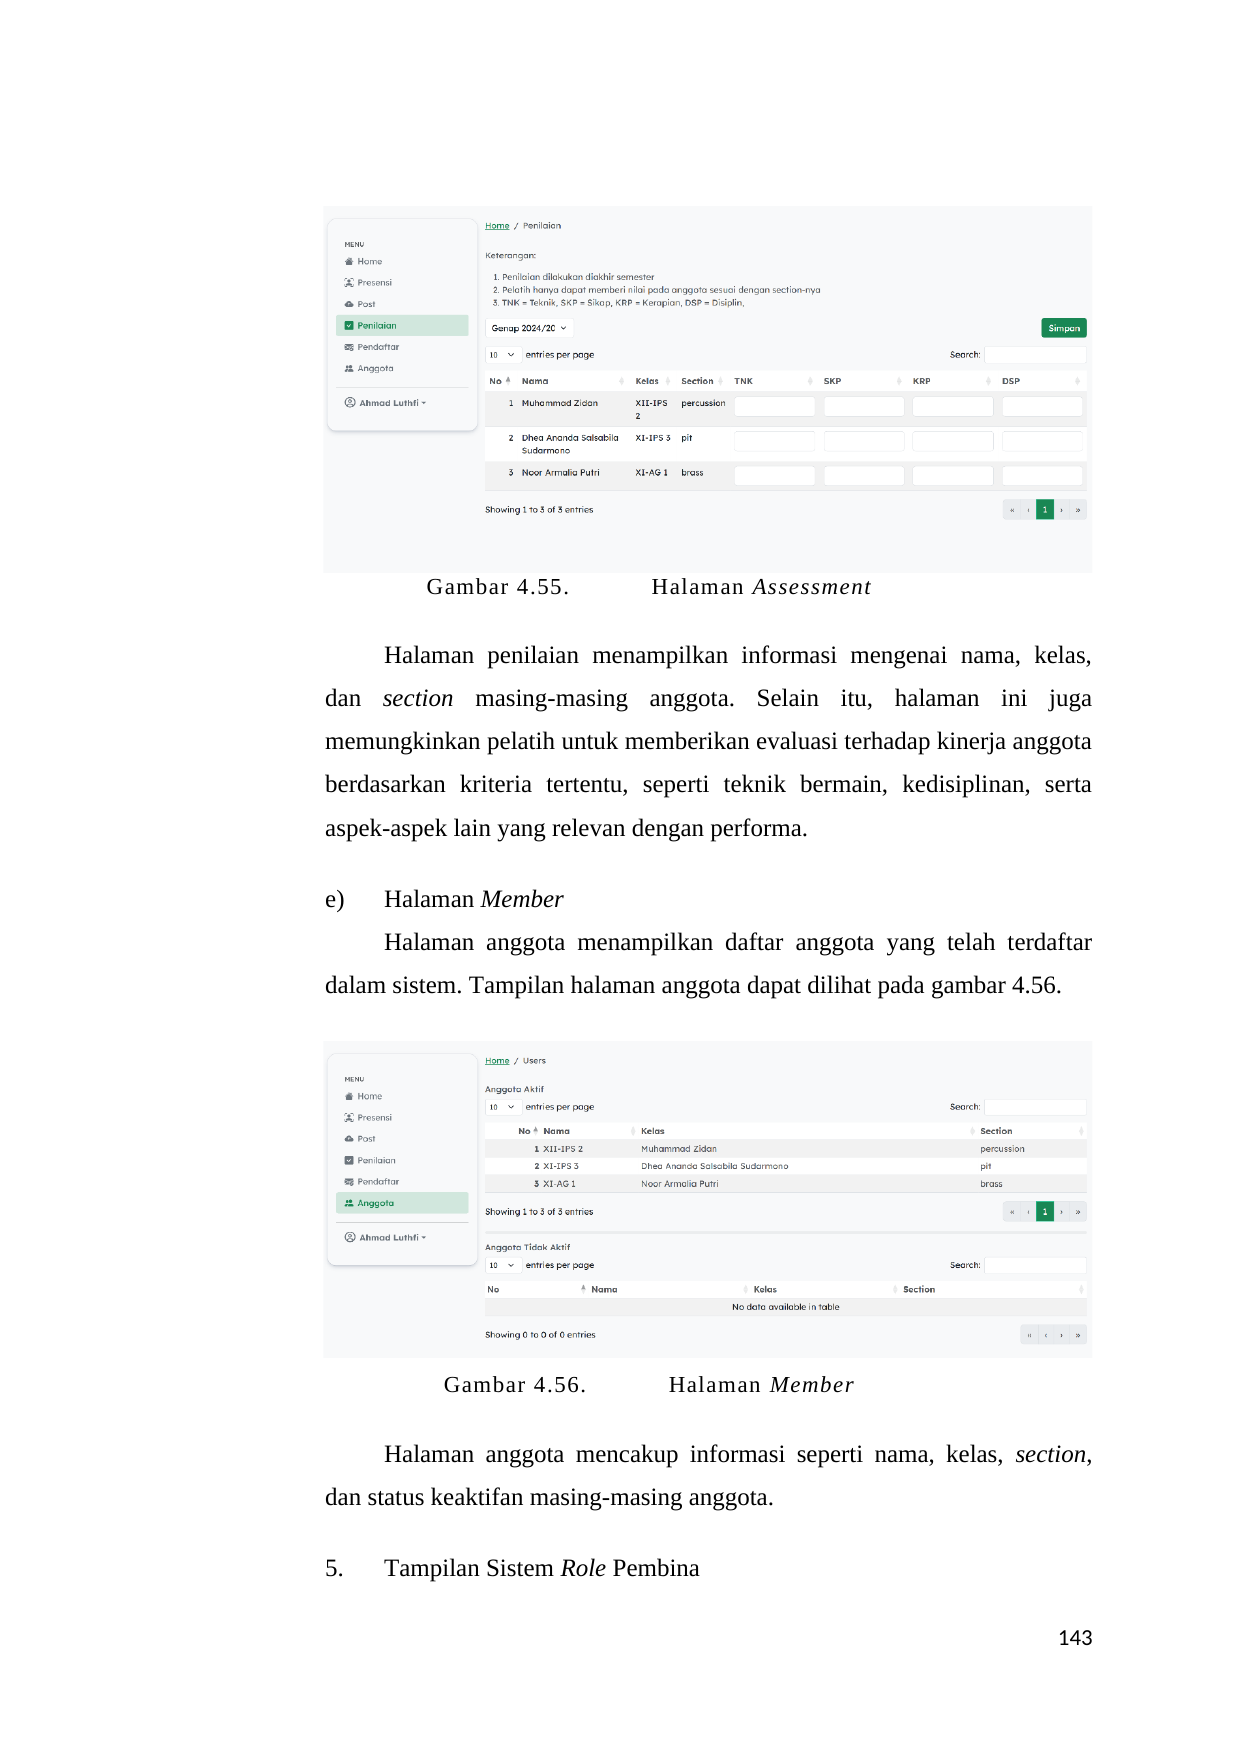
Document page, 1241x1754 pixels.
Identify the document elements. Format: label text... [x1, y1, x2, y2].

text Halaman penilaian menampilkan informasi mengenai nama, kelas, dan section masing-masing anggota. Selain itu, halaman ini juga memungkinkan pelatih untuk memberikan evaluasi terhadap kinerja anggota berdasarkan kriteria tertentu, seperti teknik bermain, kedisiplinan, serta aspek-aspek lain yang relevan dengan performa. [325, 640, 1092, 841]
picture [323, 1041, 1093, 1358]
text Halaman anggota mencakup informasi seperti nama, kelas, section, dan status keaktifan masing-masing anggota. [325, 1439, 1092, 1511]
text Halaman Assessment [207, 573, 1092, 599]
list Tampilan Sistem Role Pembina [325, 1553, 1092, 1582]
picture [323, 206, 1093, 573]
text Halaman Member [207, 1372, 1092, 1398]
text Halaman anggota menampilkan daftar anggota yang telah terdaftar dalam sistem. Tampilan halaman anggota dapat dilihat pada gambar 4.56. [325, 927, 1092, 999]
list Halaman Member [325, 884, 1092, 913]
